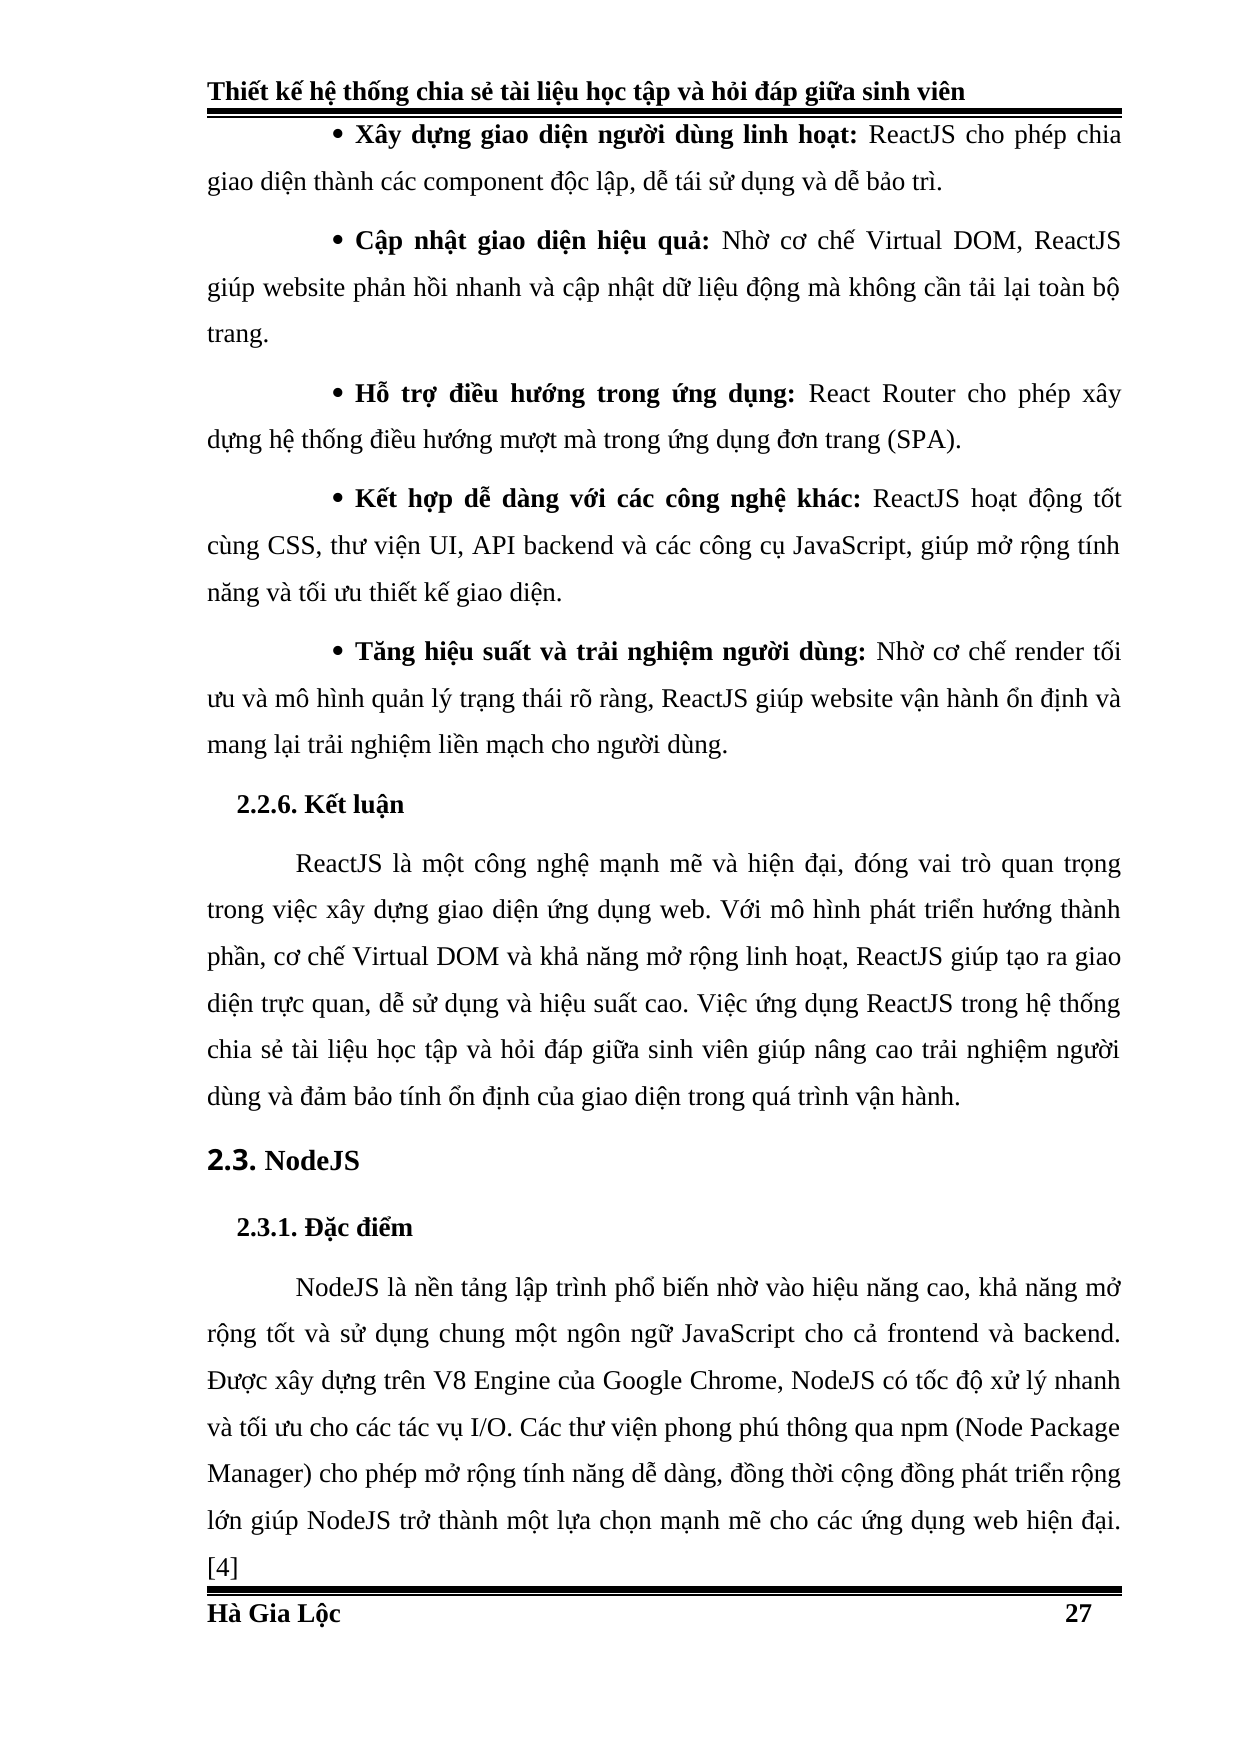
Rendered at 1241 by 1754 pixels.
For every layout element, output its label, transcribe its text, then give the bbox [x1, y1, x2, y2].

subtitle NodeJS [207, 1139, 1122, 1179]
subtitle Kết luận [222, 788, 1122, 819]
list Tăng hiệu suất và trải nghiệm người dùng: Nhờ cơ chế render tối ưu và mô hình quản lý trạng thái rõ ràng, ReactJS giúp website vận hành ổn định và mang lại trải nghiệm liền mạch cho người dùng. [207, 635, 1122, 760]
list Kết hợp dễ dàng với các công nghệ khác: ReactJS hoạt động tốt cùng CSS, thư viện UI, API backend và các công cụ JavaScript, giúp mở rộng tính năng và tối ưu thiết kế giao diện. [207, 483, 1122, 607]
list Cập nhật giao diện hiệu quả: Nhờ cơ chế Virtual DOM, ReactJS giúp website phản hồi nhanh và cập nhật dữ liệu động mà không cần tải lại toàn bộ trang. [207, 224, 1122, 349]
text NodeJS là nền tảng lập trình phổ biến nhờ vào hiệu năng cao, khả năng mở rộng tốt và sử dụng chung một ngôn ngữ JavaScript cho cả frontend và backend. Được xây dựng trên V8 Engine của Google Chrome, NodeJS có tốc độ xử lý nhanh và tối ưu cho các tác vụ I/O. Các thư viện phong phú thông qua npm (Node Package Manager) cho phép mở rộng tính năng dễ dàng, đồng thời cộng đồng phát triển rộng lớn giúp NodeJS trở thành một lựa chọn mạnh mẽ cho các ứng dụng web hiện đại. [207, 1271, 1122, 1582]
list Hỗ trợ điều hướng trong ứng dụng: React Router cho phép xây dựng hệ thống điều hướng mượt mà trong ứng dụng đơn trang (SPA). [207, 377, 1122, 454]
subtitle Đặc điểm [222, 1211, 1122, 1243]
list Xây dựng giao diện người dùng linh hoạt: ReactJS cho phép chia giao diện thành các component độc lập, dễ tái sử dụng và dễ bảo trì. [207, 118, 1122, 196]
text ReactJS là một công nghệ mạnh mẽ và hiện đại, đóng vai trò quan trọng trong việc xây dựng giao diện ứng dụng web. Với mô hình phát triển hướng thành phần, cơ chế Virtual DOM và khả năng mở rộng linh hoạt, ReactJS giúp tạo ra giao diện trực quan, dễ sử dụng và hiệu suất cao. Việc ứng dụng ReactJS trong hệ thống chia sẻ tài liệu học tập và hỏi đáp giữa sinh viên giúp nâng cao trải nghiệm người dùng và đảm bảo tính ổn định của giao diện trong quá trình vận hành. [207, 847, 1122, 1111]
